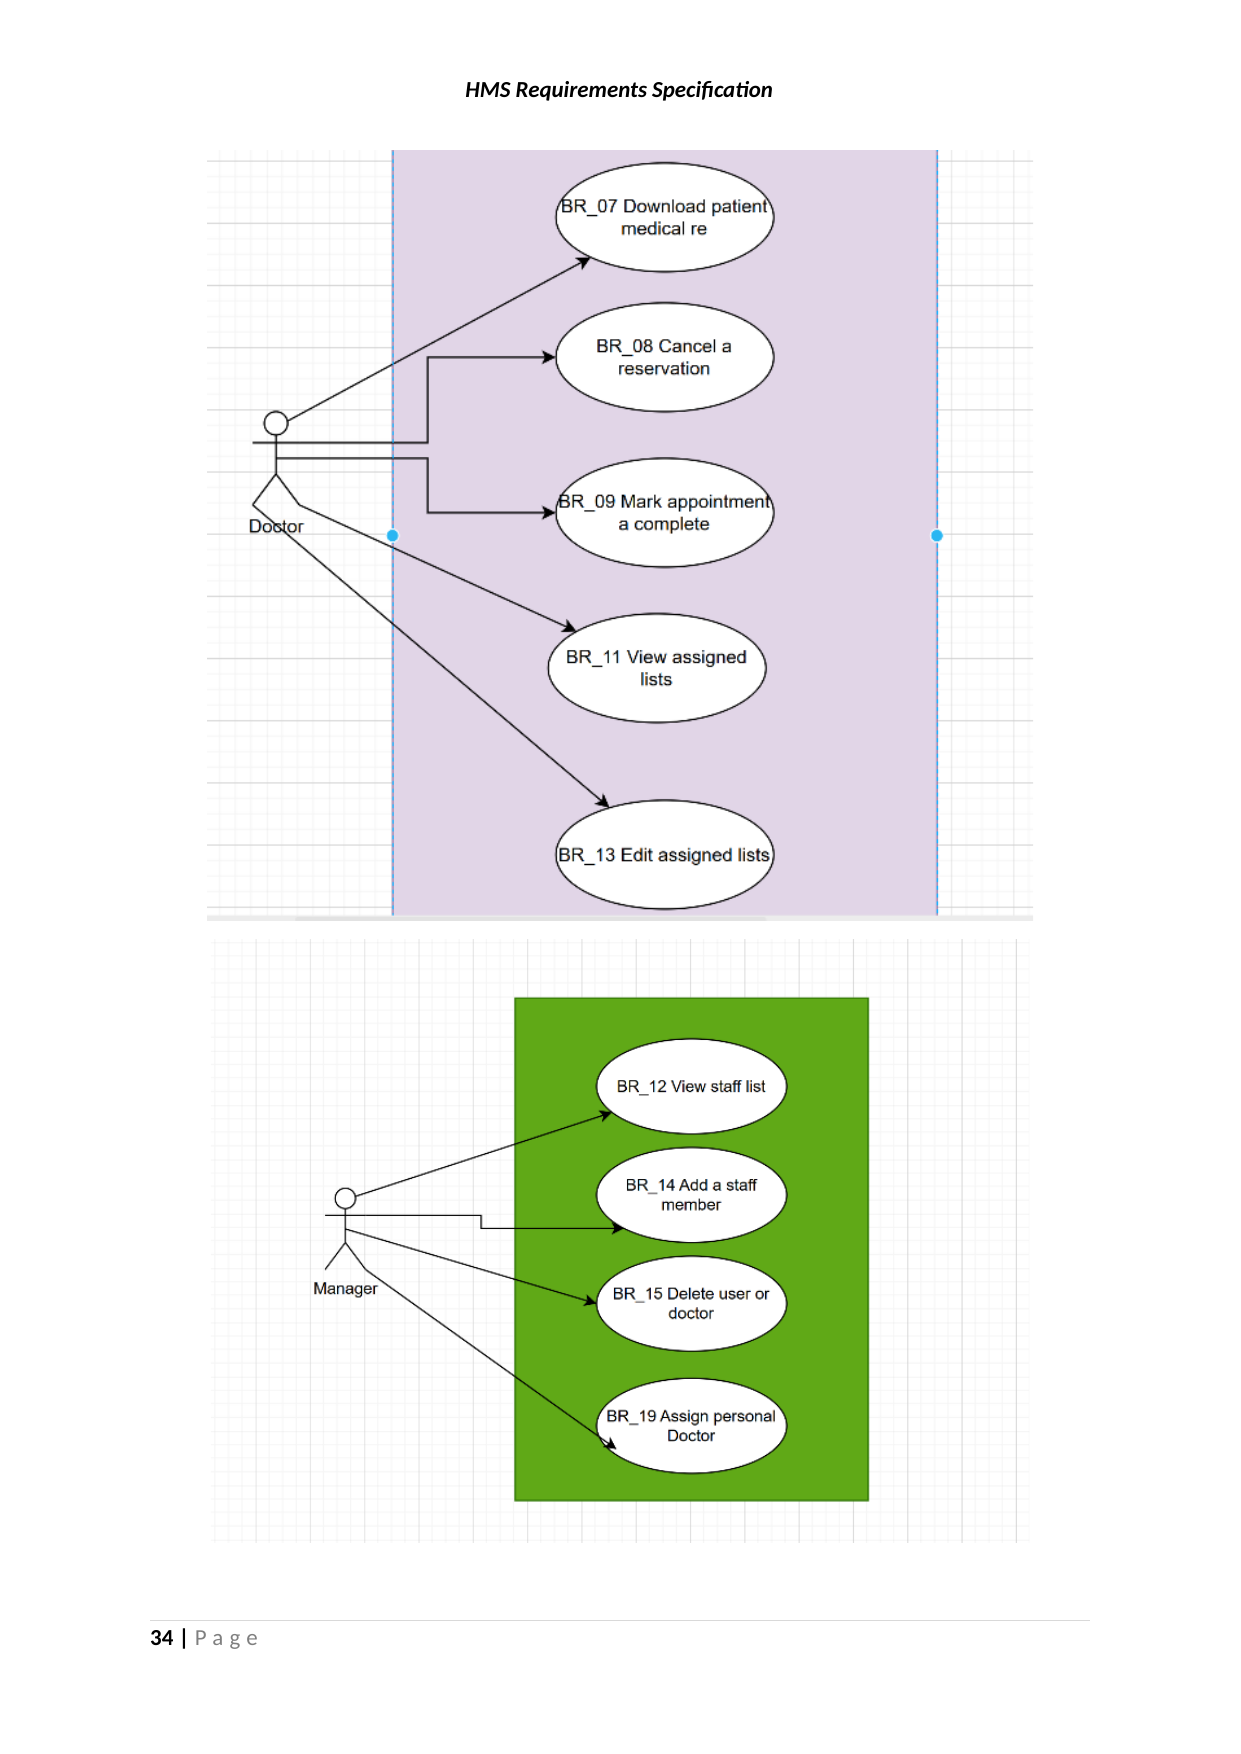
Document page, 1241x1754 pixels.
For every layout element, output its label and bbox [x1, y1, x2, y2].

picture [207, 150, 1034, 921]
picture [210, 939, 1030, 1543]
